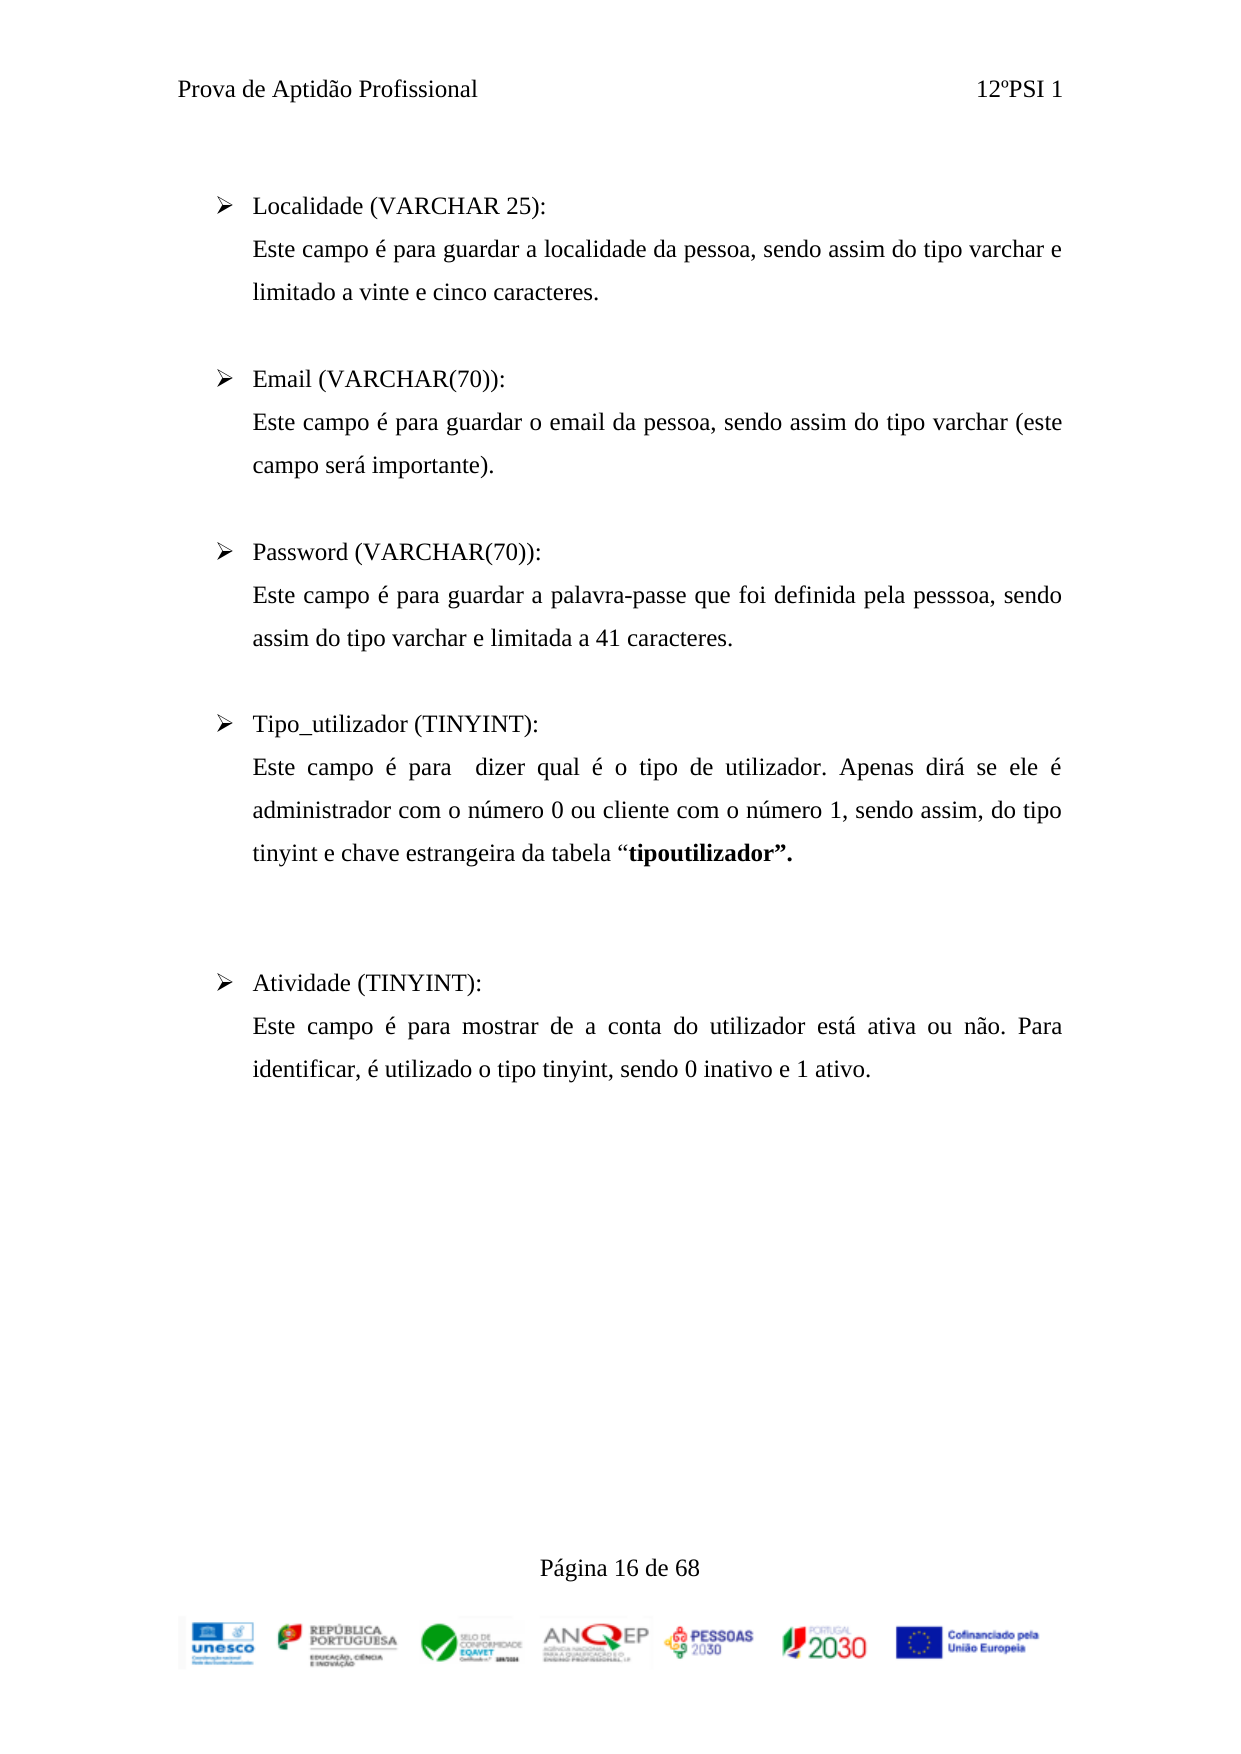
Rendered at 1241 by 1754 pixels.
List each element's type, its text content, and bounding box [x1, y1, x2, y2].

list Atividade (TINYINT): [215, 968, 1063, 997]
list Tipo_utilizador (TINYINT): [215, 709, 1063, 738]
list Password (VARCHAR(70)): [215, 537, 1063, 565]
list Este campo é para guardar a palavra-passe que foi definida pela pesssoa, sendo assim do tipo varchar e limitada a 41 caracteres. [252, 580, 1063, 652]
picture [177, 1615, 1084, 1677]
list Este campo é para mostrar de a conta do utilizador está ativa ou não. Para identificar, é utilizado o tipo tinyint, sendo 0 inativo e 1 ativo. [252, 1011, 1063, 1083]
list Este campo é para guardar o email da pessoa, sendo assim do tipo varchar (este campo será importante). [252, 407, 1063, 479]
list Localidade (VARCHAR 25): [215, 191, 1063, 219]
list Este campo é para dizer qual é o tipo de utilizador. Apenas dirá se ele é administrador com o número 0 ou cliente com o número 1, sendo assim, do tipo tinyint e chave estrangeira da tabela “tipoutilizador”. [252, 752, 1063, 867]
list Este campo é para guardar a localidade da pessoa, sendo assim do tipo varchar e limitado a vinte e cinco caracteres. [252, 234, 1063, 306]
list Email (VARCHAR(70)): [215, 364, 1063, 393]
